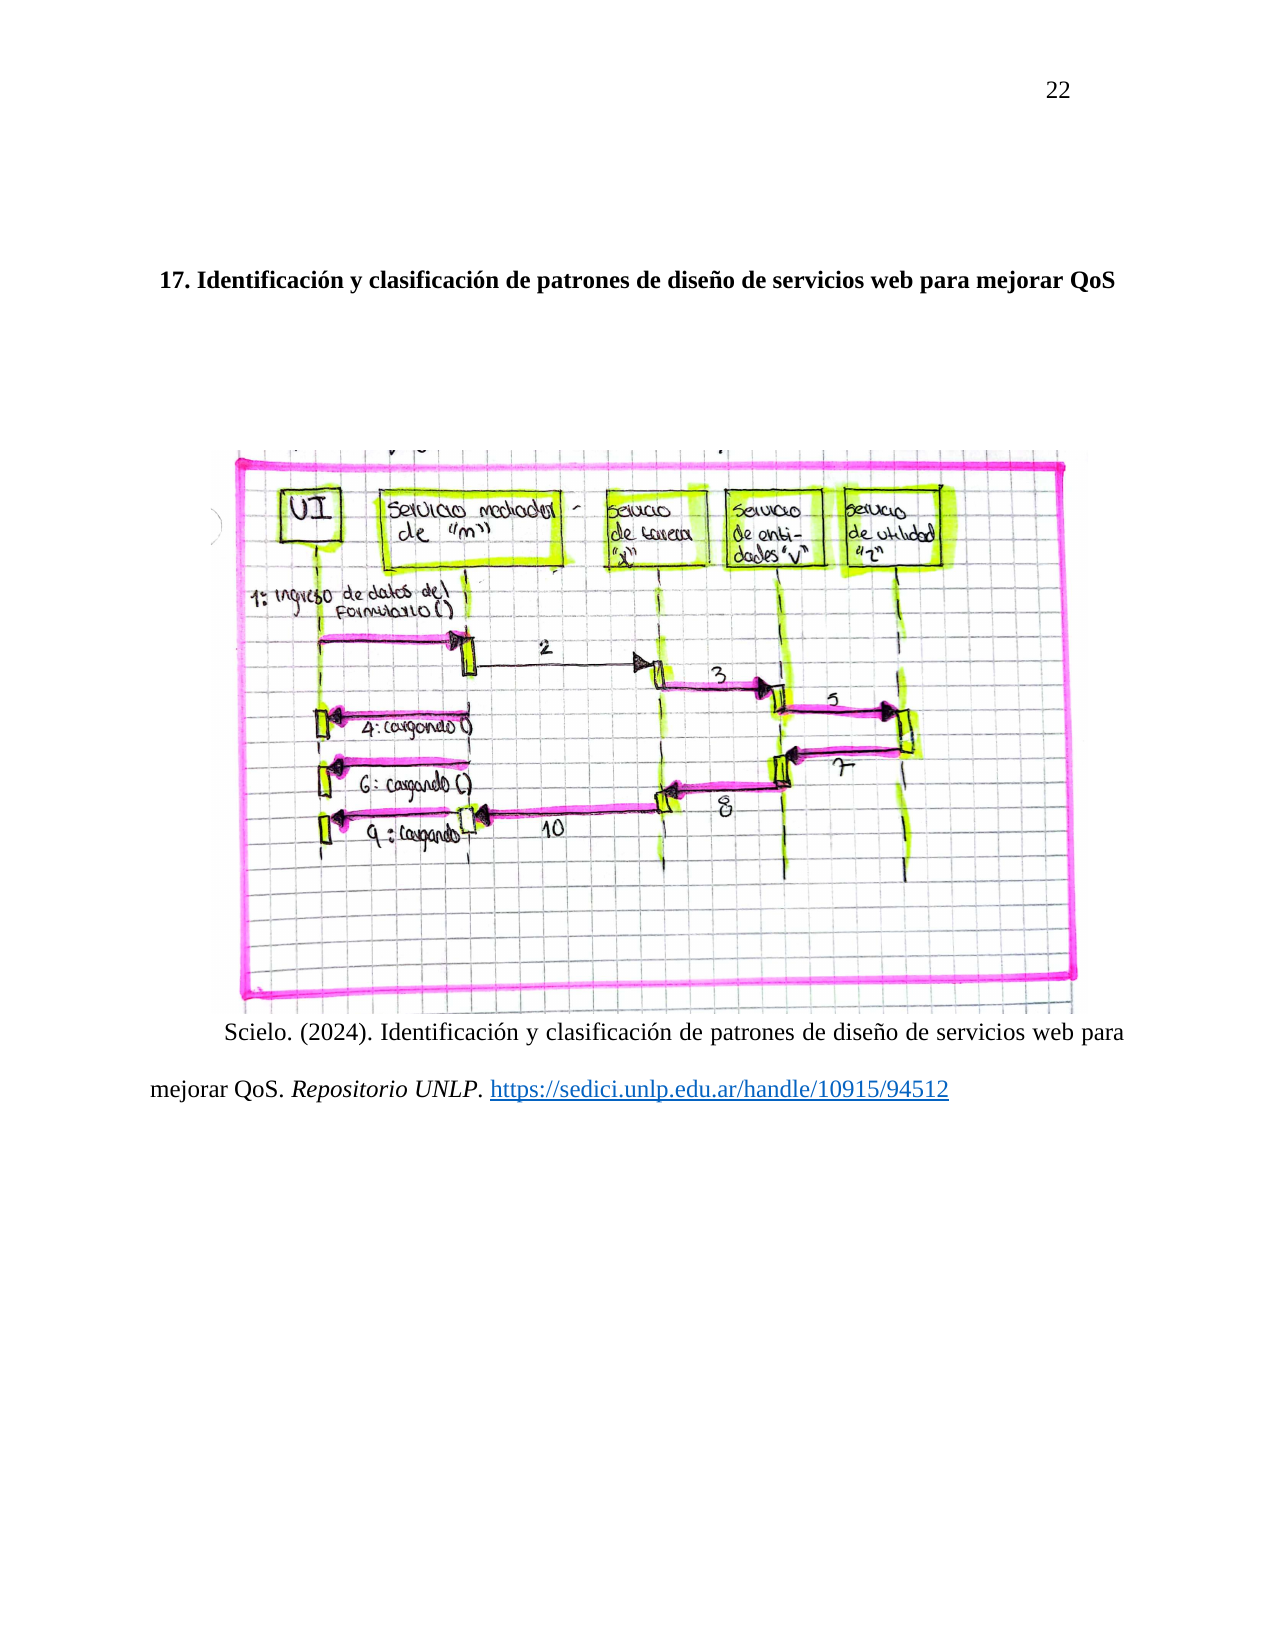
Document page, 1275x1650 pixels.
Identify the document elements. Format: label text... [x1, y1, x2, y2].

text Scielo. (2024). Identificación y clasificación de patrones de diseño de servicios web para mejorar QoS. Repositorio UNLP. https://sedici.unlp.edu.ar/handle/10915/94512 [150, 582, 1125, 1103]
picture [210, 450, 1089, 1014]
subtitle 17. Identificación y clasificación de patrones de diseño de servicios web para mejorar QoS [150, 265, 1125, 294]
